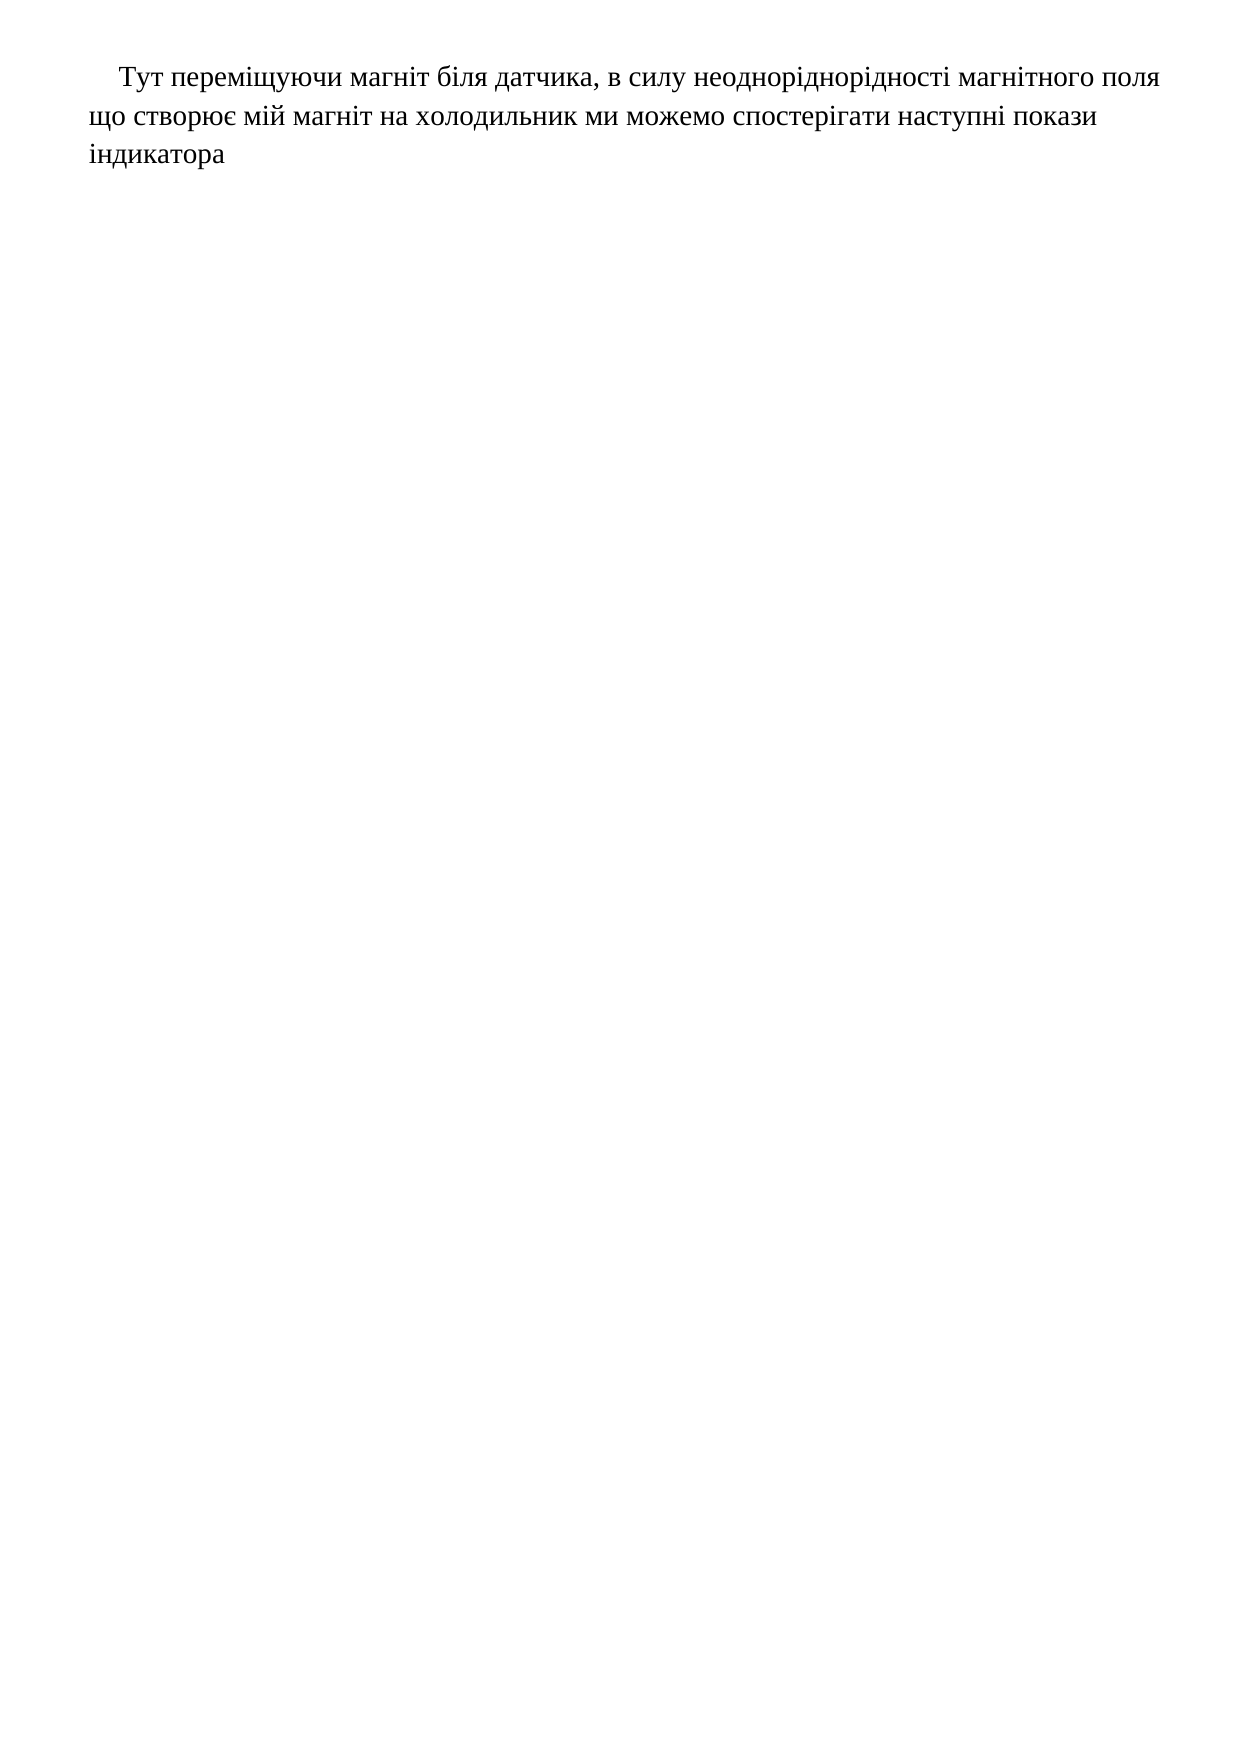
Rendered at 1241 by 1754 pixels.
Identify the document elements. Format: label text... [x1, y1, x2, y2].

text Тут переміщуючи магніт біля датчика, в силу неодноріднорідності магнітного поля що створює мій магніт на холодильник ми можемо спостерігати наступні покази індикатора [89, 59, 1181, 170]
